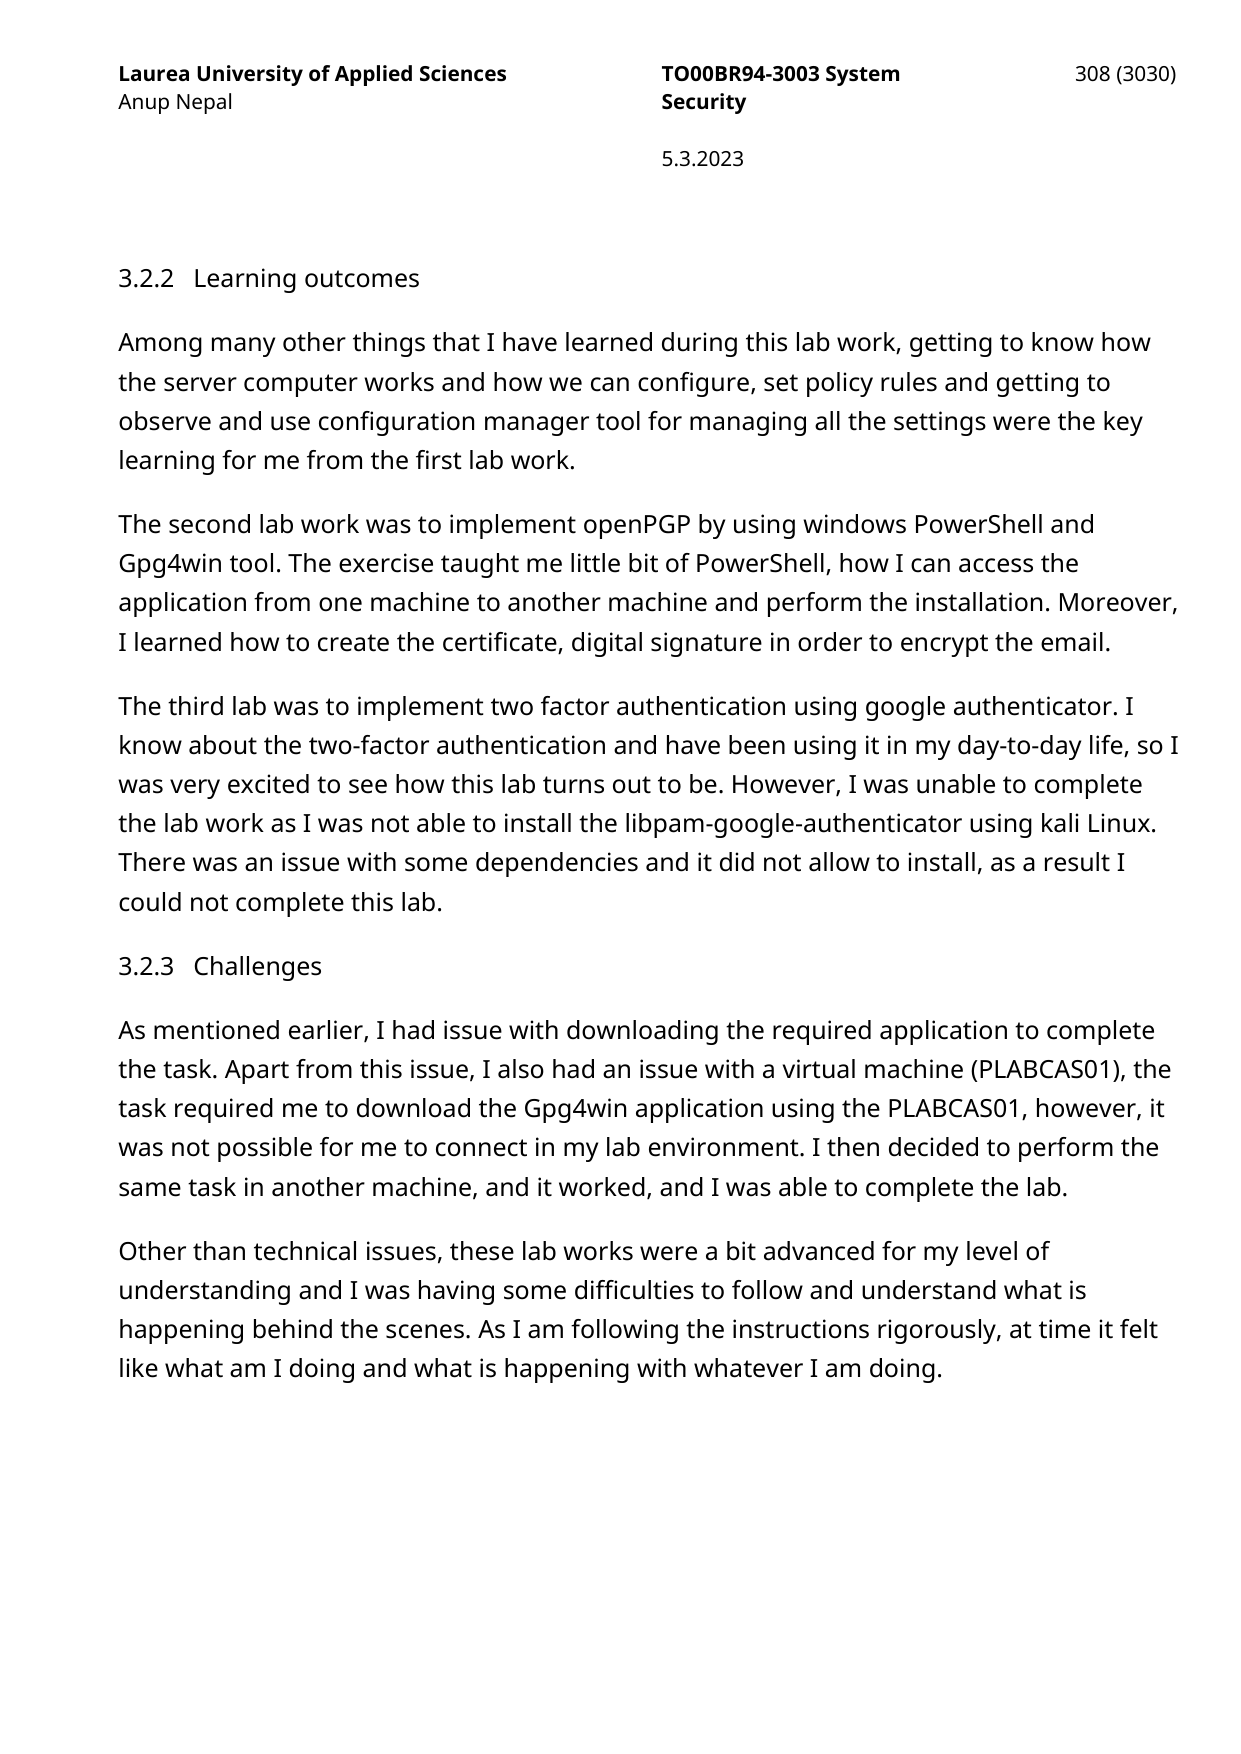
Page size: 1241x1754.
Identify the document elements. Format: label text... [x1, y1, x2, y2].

text Other than technical issues, these lab works were a bit advanced for my level of understanding and I was having some difficulties to follow and understand what is happening behind the scenes. As I am following the instructions rigorously, at time it felt like what am I doing and what is happening with whatever I am doing. [118, 1233, 1181, 1385]
subtitle Challenges [118, 948, 1181, 982]
subtitle Learning outcomes [118, 261, 1181, 295]
text Among many other things that I have learned during this lab work, getting to know how the server computer works and how we can configure, set policy rules and getting to observe and use configuration manager tool for managing all the settings were the key learning for me from the first lab work. [118, 325, 1181, 477]
text The second lab work was to implement openPGP by using windows PowerShell and Gpg4win tool. The exercise taught me little bit of PowerShell, how I can access the application from one machine to another machine and perform the installation. Moreover, I learned how to create the certificate, digital signature in order to encrypt the email. [118, 507, 1181, 658]
text The third lab was to implement two factor authentication using google authenticator. I know about the two-factor authentication and have been using it in my day-to-day life, so I was very excited to see how this lab turns out to be. However, I was unable to complete the lab work as I was not able to install the libpam-google-authenticator using kali Linux. There was an issue with some dependencies and it did not allow to install, as a result I could not complete this lab. [118, 688, 1181, 918]
text As mentioned earlier, I had issue with downloading the required application to complete the task. Apart from this issue, I also had an issue with a virtual machine (PLABCAS01), the task required me to download the Gpg4win application using the PLABCAS01, however, it was not possible for me to connect in my lab environment. I then decided to perform the same task in another machine, and it worked, and I was able to complete the lab. [118, 1013, 1181, 1203]
